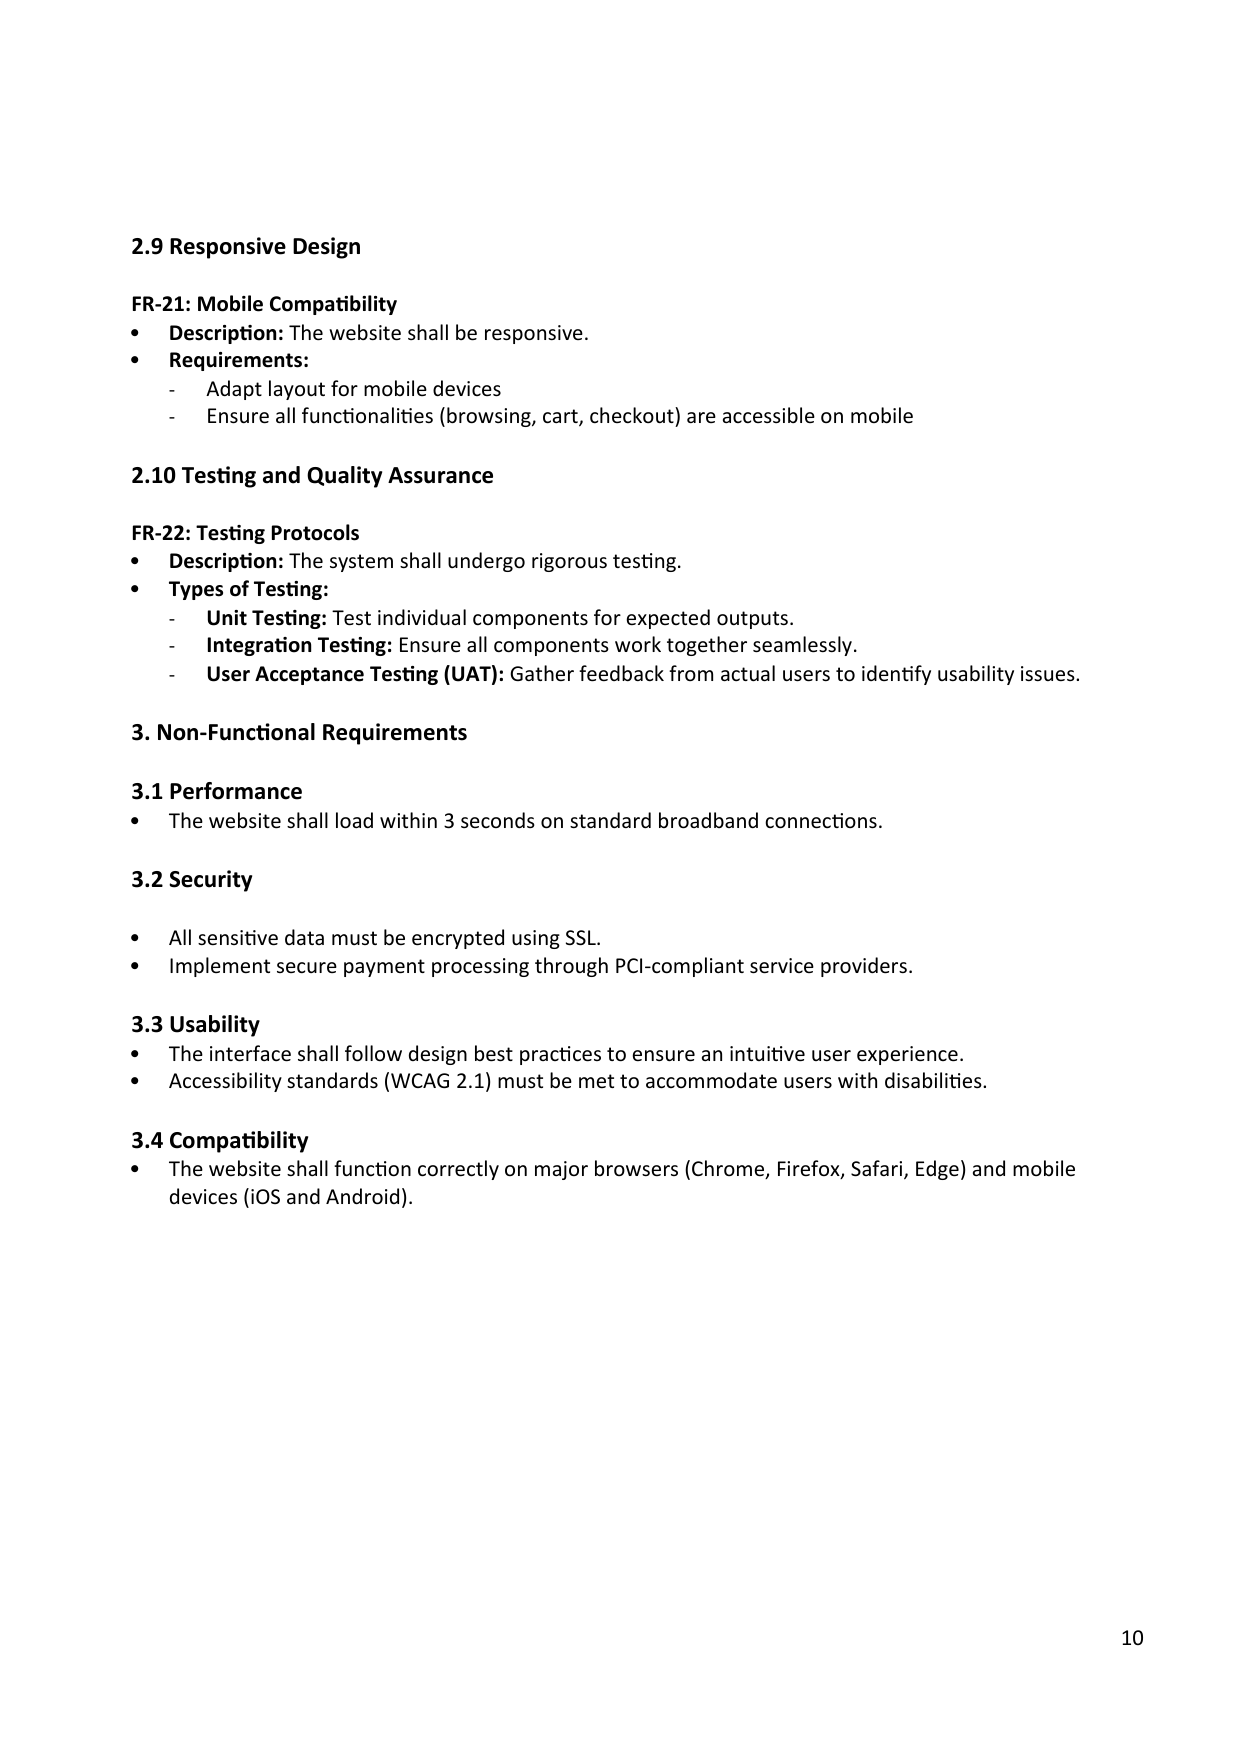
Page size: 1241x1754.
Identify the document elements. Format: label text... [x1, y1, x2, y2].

text FR-22: Testing Protocols [131, 518, 1144, 547]
text 3.3 Usability [131, 1008, 1144, 1039]
text 3.4 Compatibility [131, 1124, 1144, 1154]
list Description: The website shall be responsive. [131, 318, 1144, 346]
list User Acceptance Testing (UAT): Gather feedback from actual users to identify usability issues. [169, 659, 1144, 687]
list Accessibility standards (WCAG 2.1) must be met to accommodate users with disabilities. [131, 1067, 1144, 1095]
text 3.1 Performance [131, 776, 1144, 806]
list The website shall load within 3 seconds on standard broadband connections. [131, 806, 1144, 834]
text FR-21: Mobile Compatibility [131, 289, 1144, 318]
list Implement secure payment processing through PCI-compliant service providers. [131, 951, 1144, 979]
text 3. Non-Functional Requirements [131, 716, 1144, 746]
list Description: The system shall undergo rigorous testing. [131, 547, 1144, 574]
list The website shall function correctly on major browsers (Chrome, Firefox, Safari, Edge) and mobile devices (iOS and Android). [131, 1154, 1144, 1210]
list Ensure all functionalities (browsing, cart, checkout) are accessible on mobile [169, 402, 1144, 430]
list The interface shall follow design best practices to ensure an intuitive user experience. [131, 1039, 1144, 1067]
list Adapt layout for mobile devices [169, 374, 1144, 402]
list Types of Testing: [131, 574, 1144, 603]
list All sensitive data must be encrypted using SSL. [131, 923, 1144, 951]
list Integration Testing: Ensure all components work together seamlessly. [169, 631, 1144, 659]
text 2.10 Testing and Quality Assurance [131, 459, 1144, 489]
text 2.9 Responsive Design [131, 230, 1144, 260]
list Unit Testing: Test individual components for expected outputs. [169, 603, 1144, 631]
list Requirements: [131, 346, 1144, 374]
text 3.2 Security [131, 863, 1144, 894]
